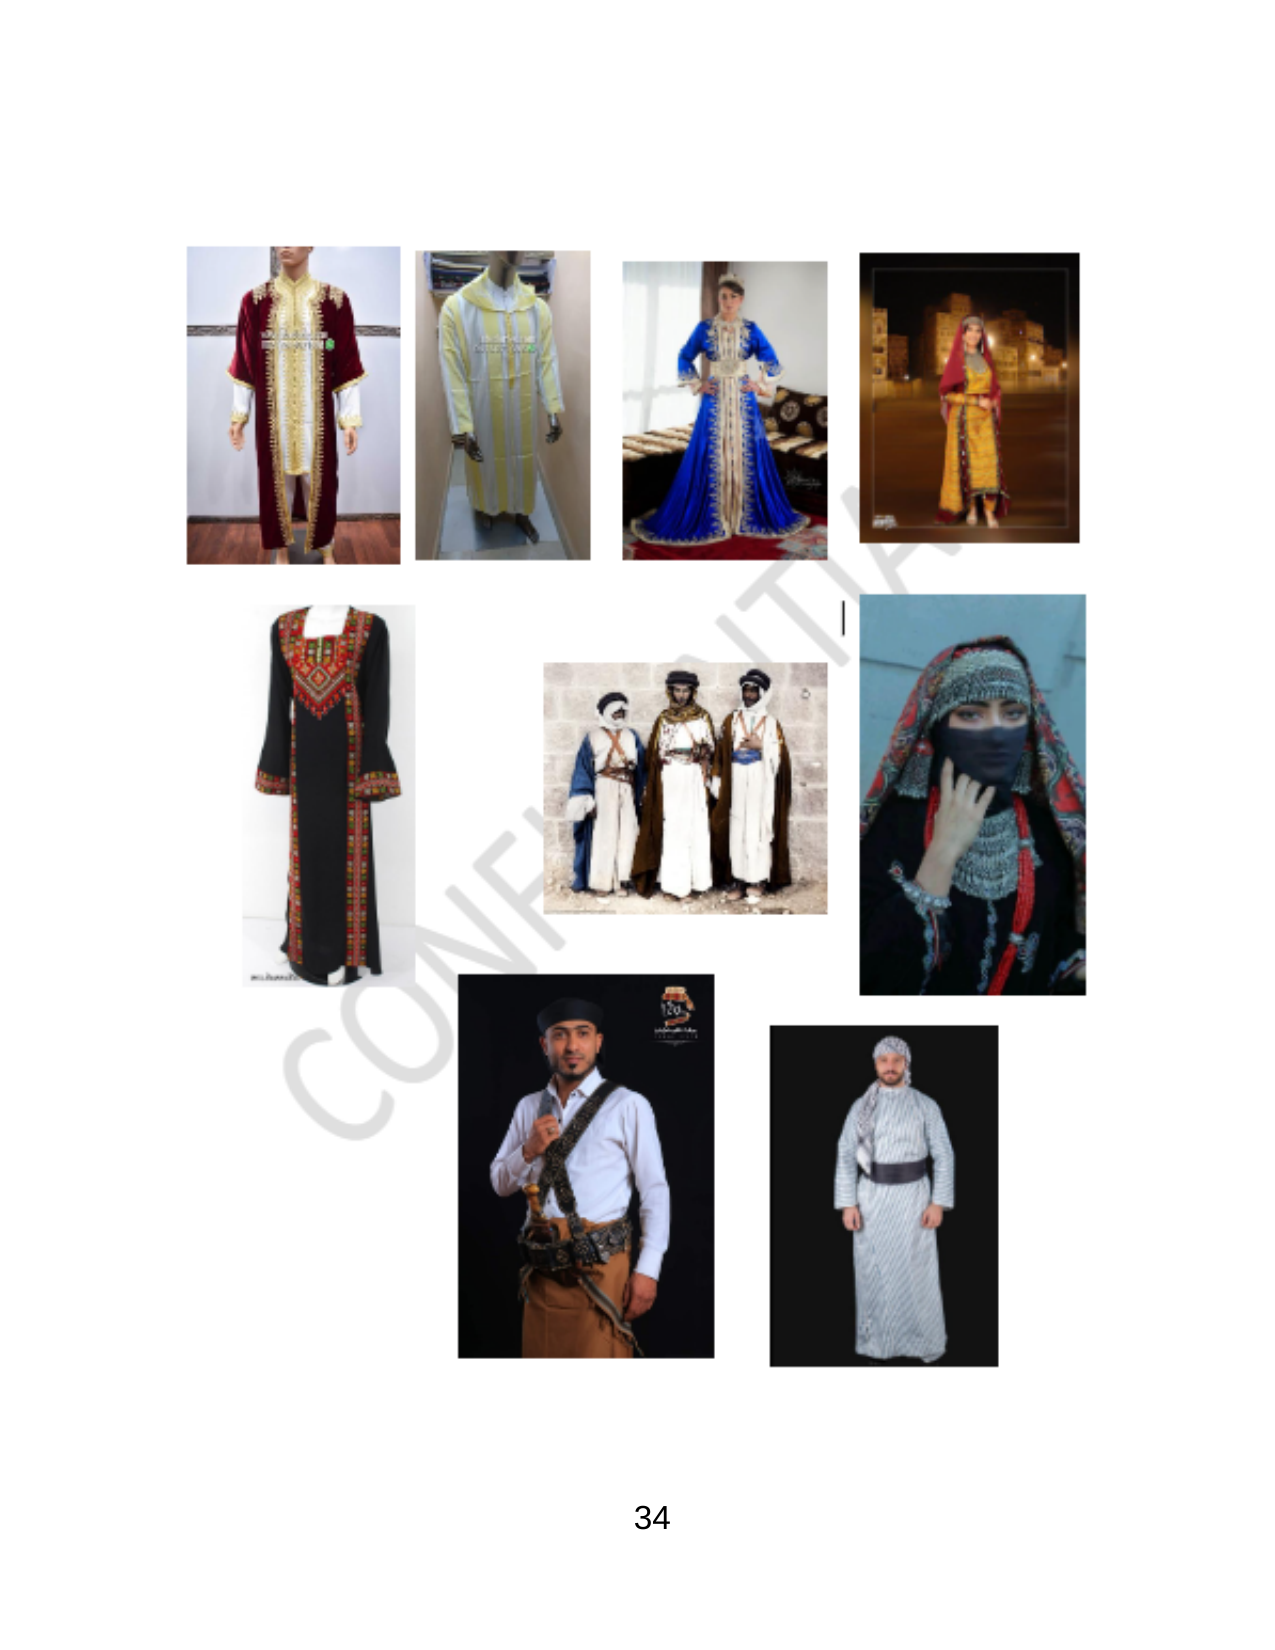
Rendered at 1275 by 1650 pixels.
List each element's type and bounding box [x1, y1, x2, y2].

picture [150, 215, 1125, 1440]
